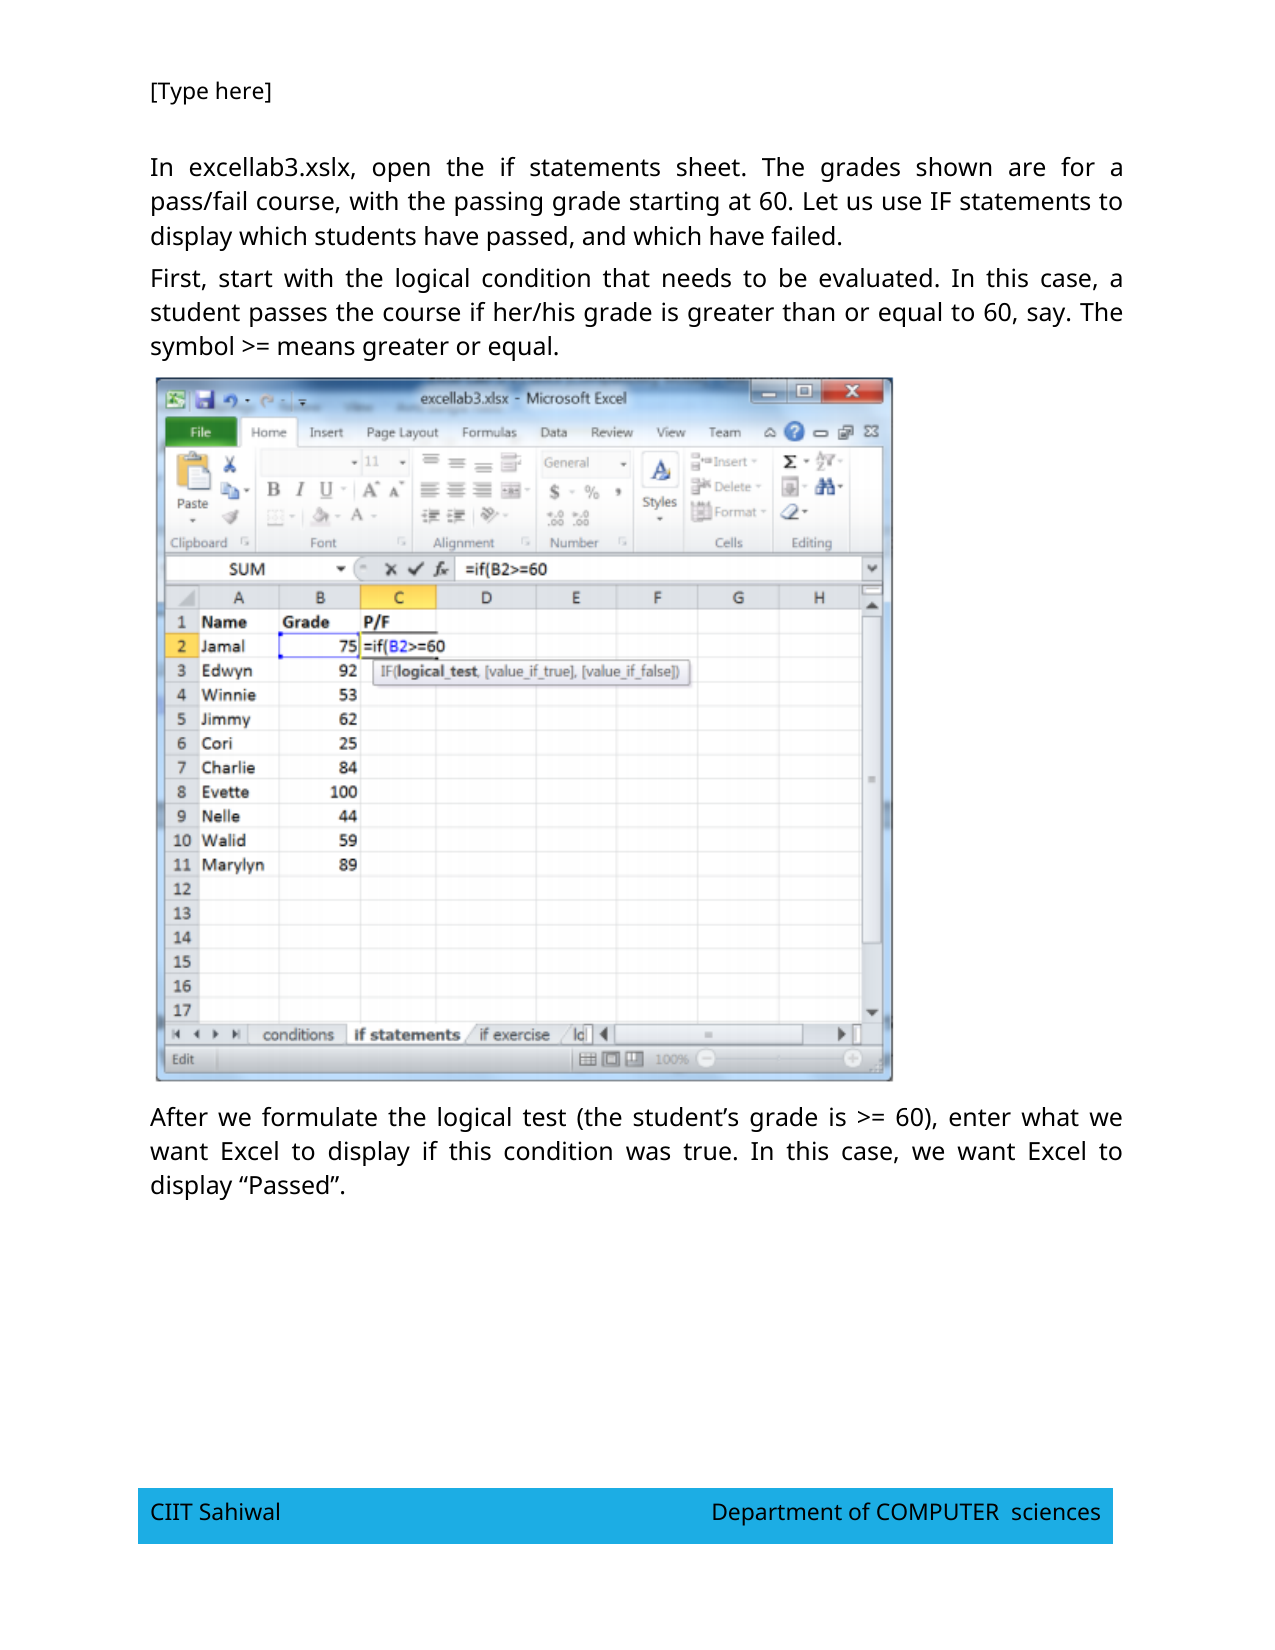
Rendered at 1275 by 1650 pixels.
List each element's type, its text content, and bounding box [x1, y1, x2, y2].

text After we formulate the logical test (the student’s grade is >= 60), enter what we want Excel to display if this condition was true. In this case, we want Excel to display “Passed”. [150, 1099, 1125, 1202]
text In excellab3.xslx, open the if statements sheet. The grades shown are for a pass/fail course, with the passing grade starting at 60. Let us use IF statements to display which students have passed, and which have failed. [150, 150, 1125, 252]
picture [150, 371, 901, 1091]
text First, start with the logical condition that needs to be evaluated. In this case, a student passes the course if her/his grade is greater than or equal to 60, say. The symbol >= means greater or equal. [150, 261, 1125, 363]
